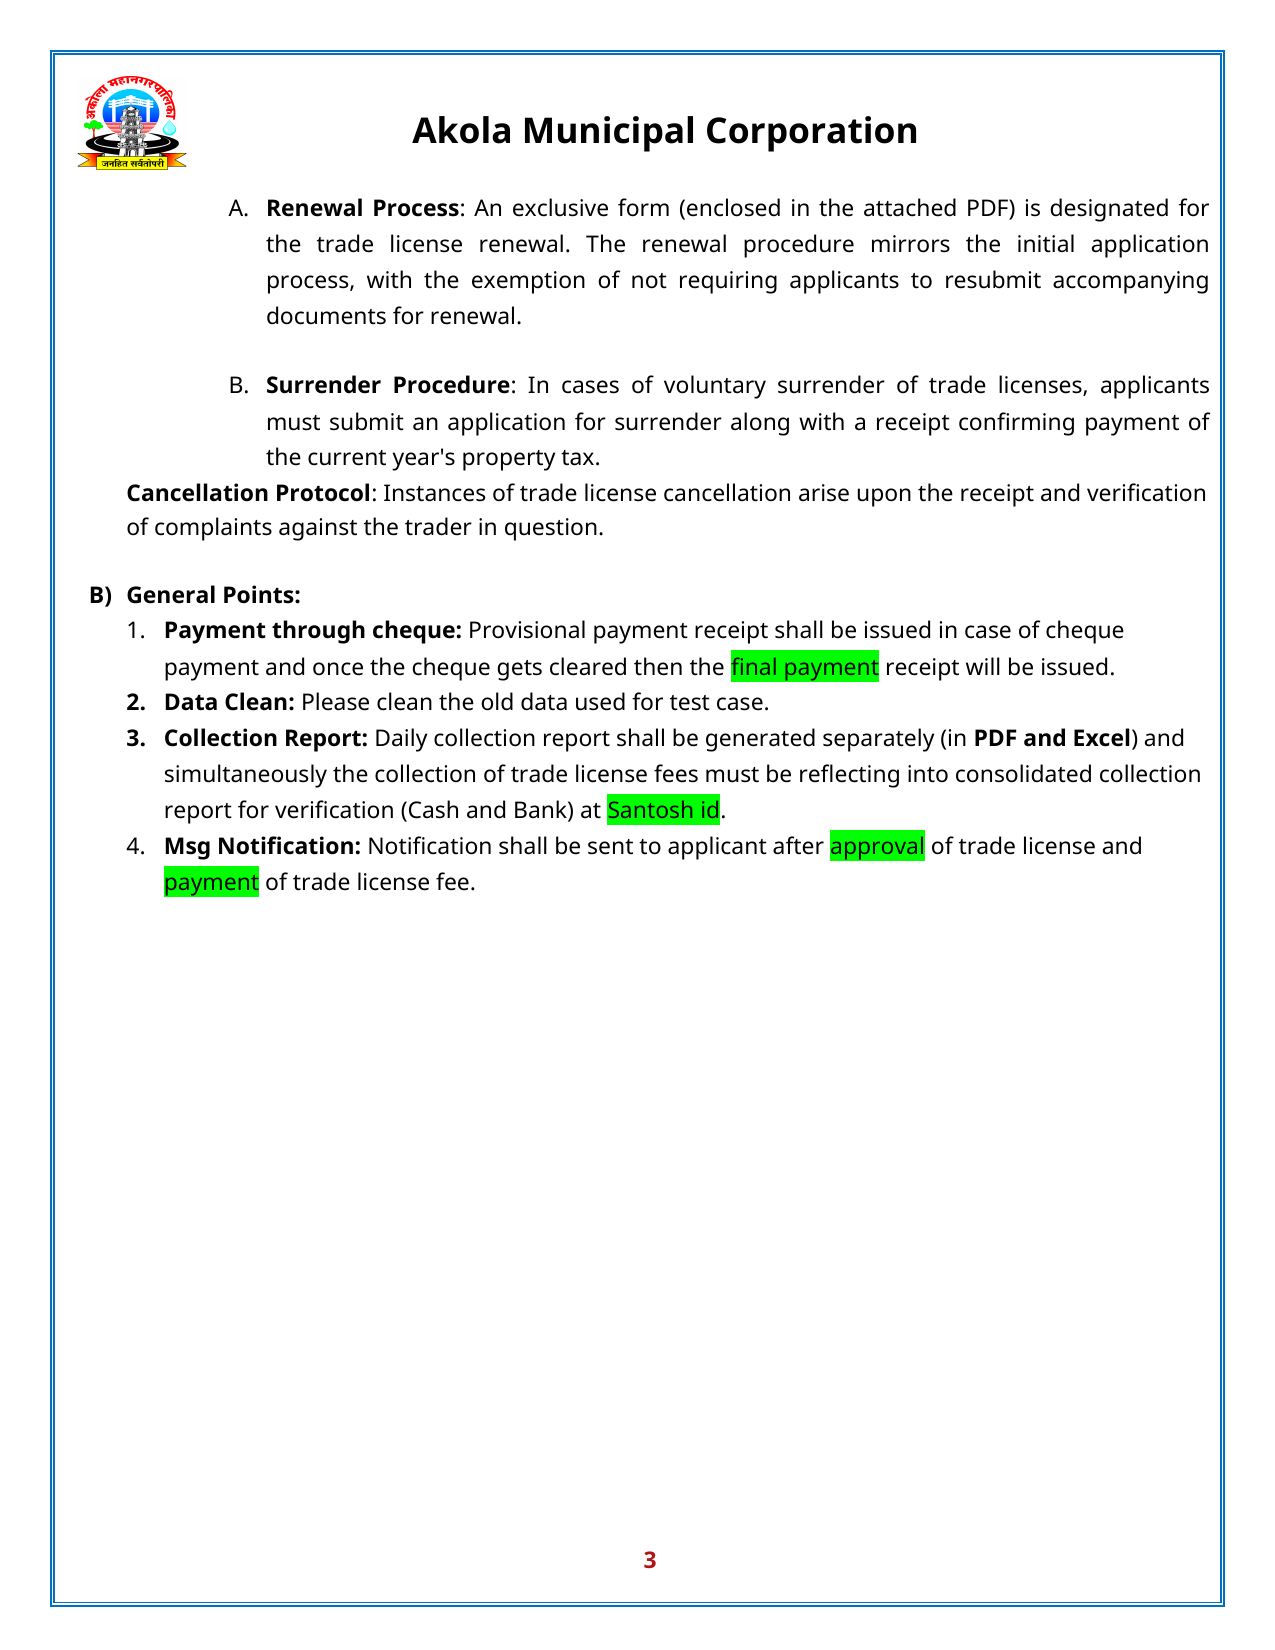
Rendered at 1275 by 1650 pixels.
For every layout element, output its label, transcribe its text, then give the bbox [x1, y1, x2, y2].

list Msg Notification: Notification shall be sent to applicant after approval of trade license and payment of trade license fee. [126, 830, 1211, 897]
picture [77, 76, 187, 170]
text Cancellation Protocol: Instances of trade license cancellation arise upon the receipt and verification of complaints against the trader in question. [126, 477, 1211, 542]
list Surrender Procedure: In cases of voluntary surrender of trade licenses, applicants must submit an application for surrender along with a receipt confirming payment of the current year's property tax. [228, 369, 1211, 473]
list Data Clean: Please clean the old data used for test case. [126, 686, 1211, 718]
list Renewal Process: An exclusive form (enclosed in the attached PDF) is designated for the trade license renewal. The renewal procedure mirrors the initial application process, with the exemption of not requiring applicants to resubmit accompanying documents for renewal. [228, 192, 1211, 331]
list General Points: [89, 578, 1211, 610]
list Collection Report: Daily collection report shall be generated separately (in PDF and Excel) and simultaneously the collection of trade license fees must be reflecting into consolidated collection report for verification (Cash and Bank) at Santosh id. [126, 722, 1211, 825]
list Payment through cheque: Provisional payment receipt shall be issued in case of cheque payment and once the cheque gets cleared then the final payment receipt will be issued. [126, 614, 1211, 682]
